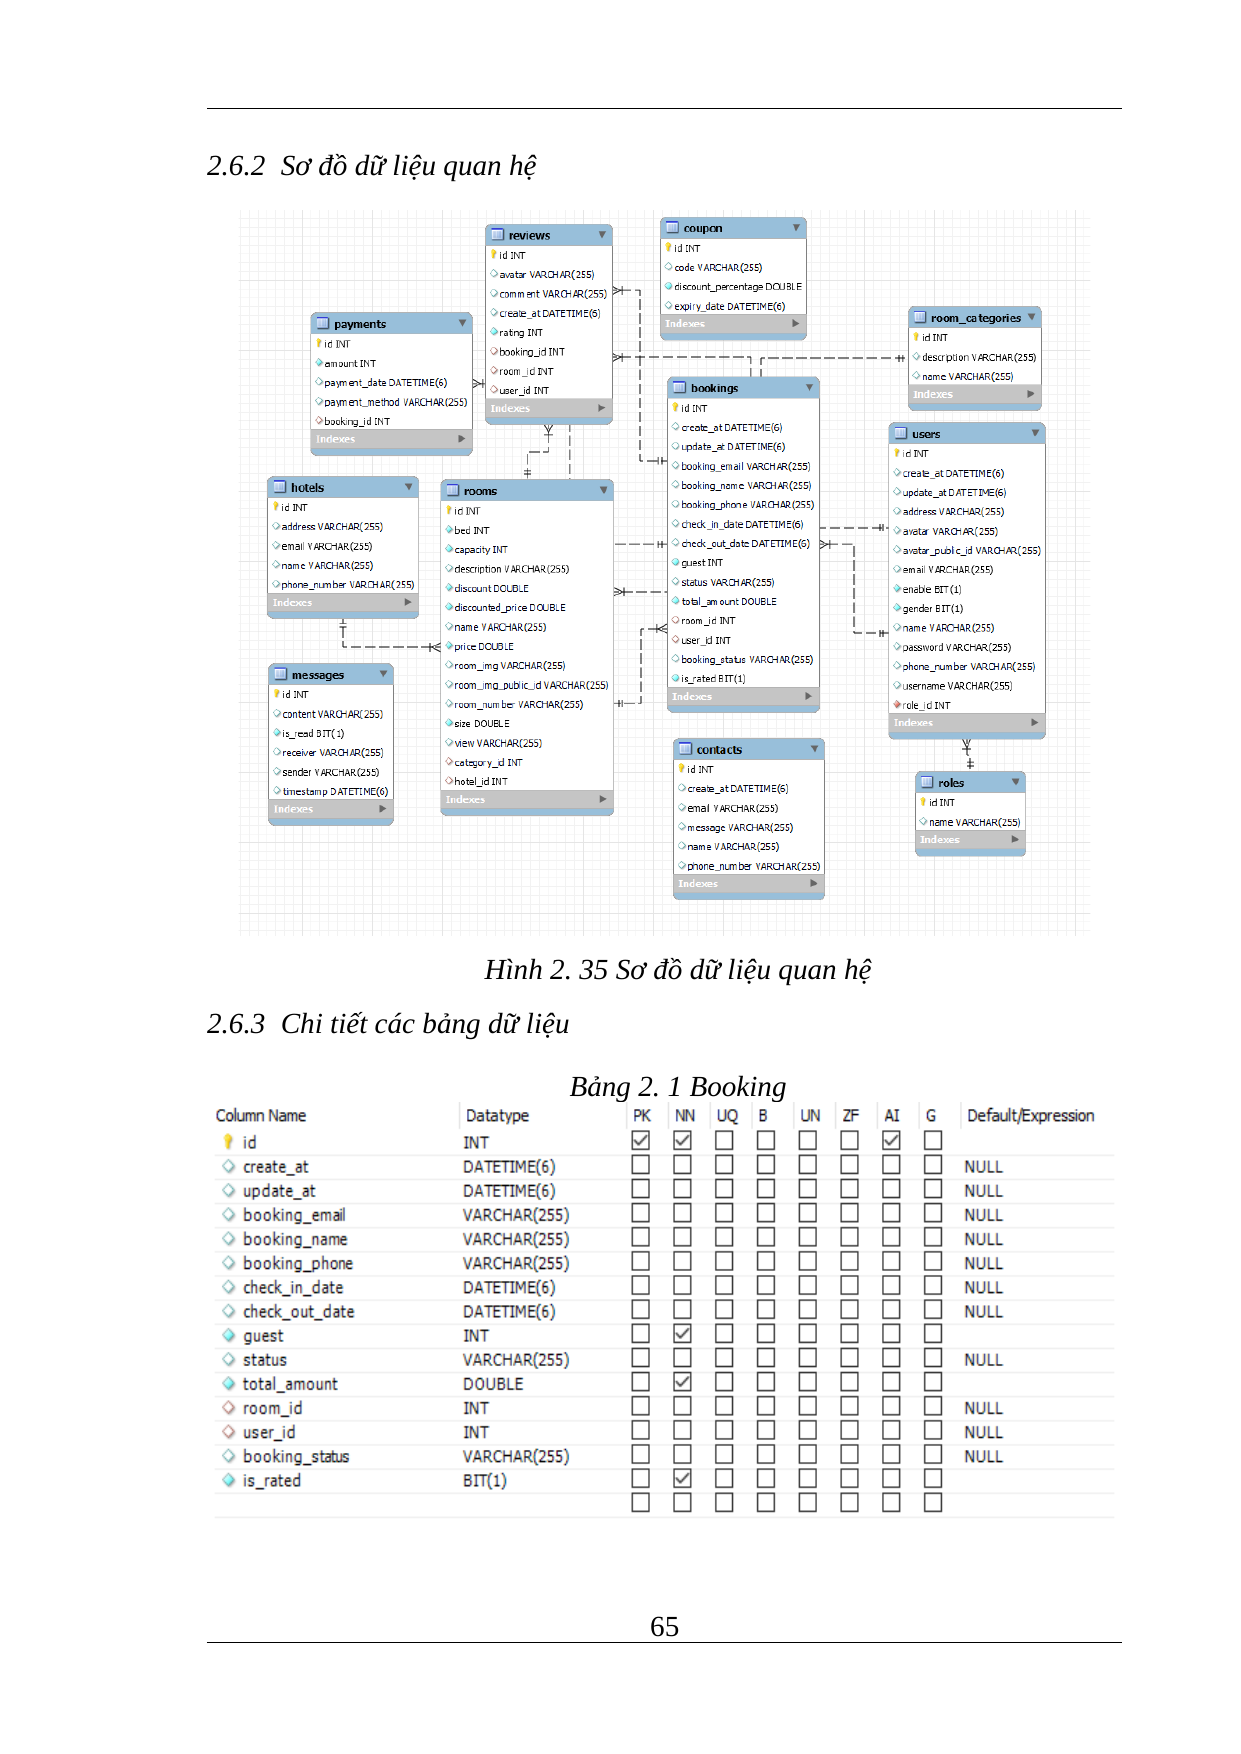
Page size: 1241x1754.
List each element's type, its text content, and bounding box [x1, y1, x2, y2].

text Bảng 2. 1 Booking [236, 1069, 1122, 1103]
text Hình 2. 35 Sơ đồ dữ liệu quan hệ [236, 952, 1122, 986]
subtitle Sơ đồ dữ liệu quan hệ [207, 148, 1122, 181]
picture [214, 1102, 1115, 1538]
picture [238, 210, 1091, 936]
subtitle Chi tiết các bảng dữ liệu [207, 1006, 1122, 1040]
